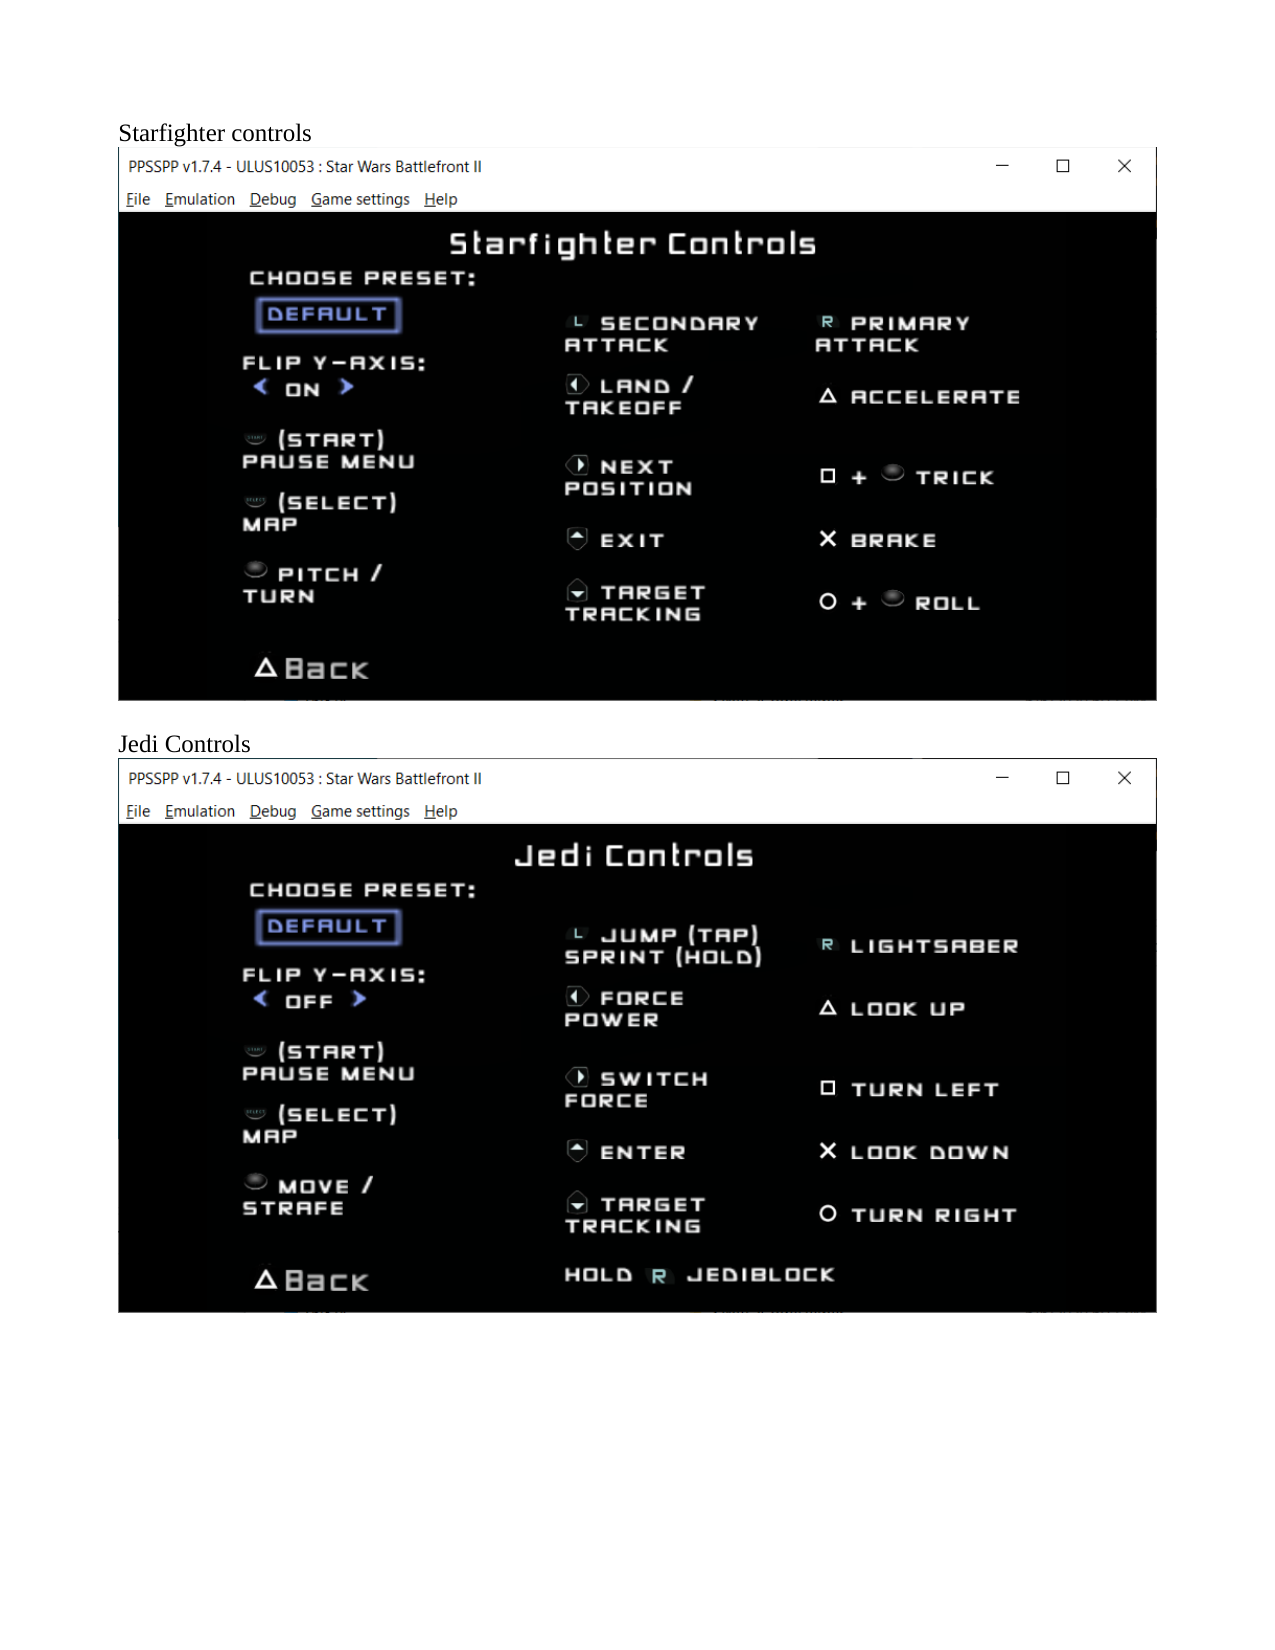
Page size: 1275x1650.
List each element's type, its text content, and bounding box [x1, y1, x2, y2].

picture [118, 147, 1157, 701]
text Jedi Controls [118, 729, 1157, 758]
picture [118, 758, 1157, 1313]
text Starfighter controls [118, 118, 1157, 147]
